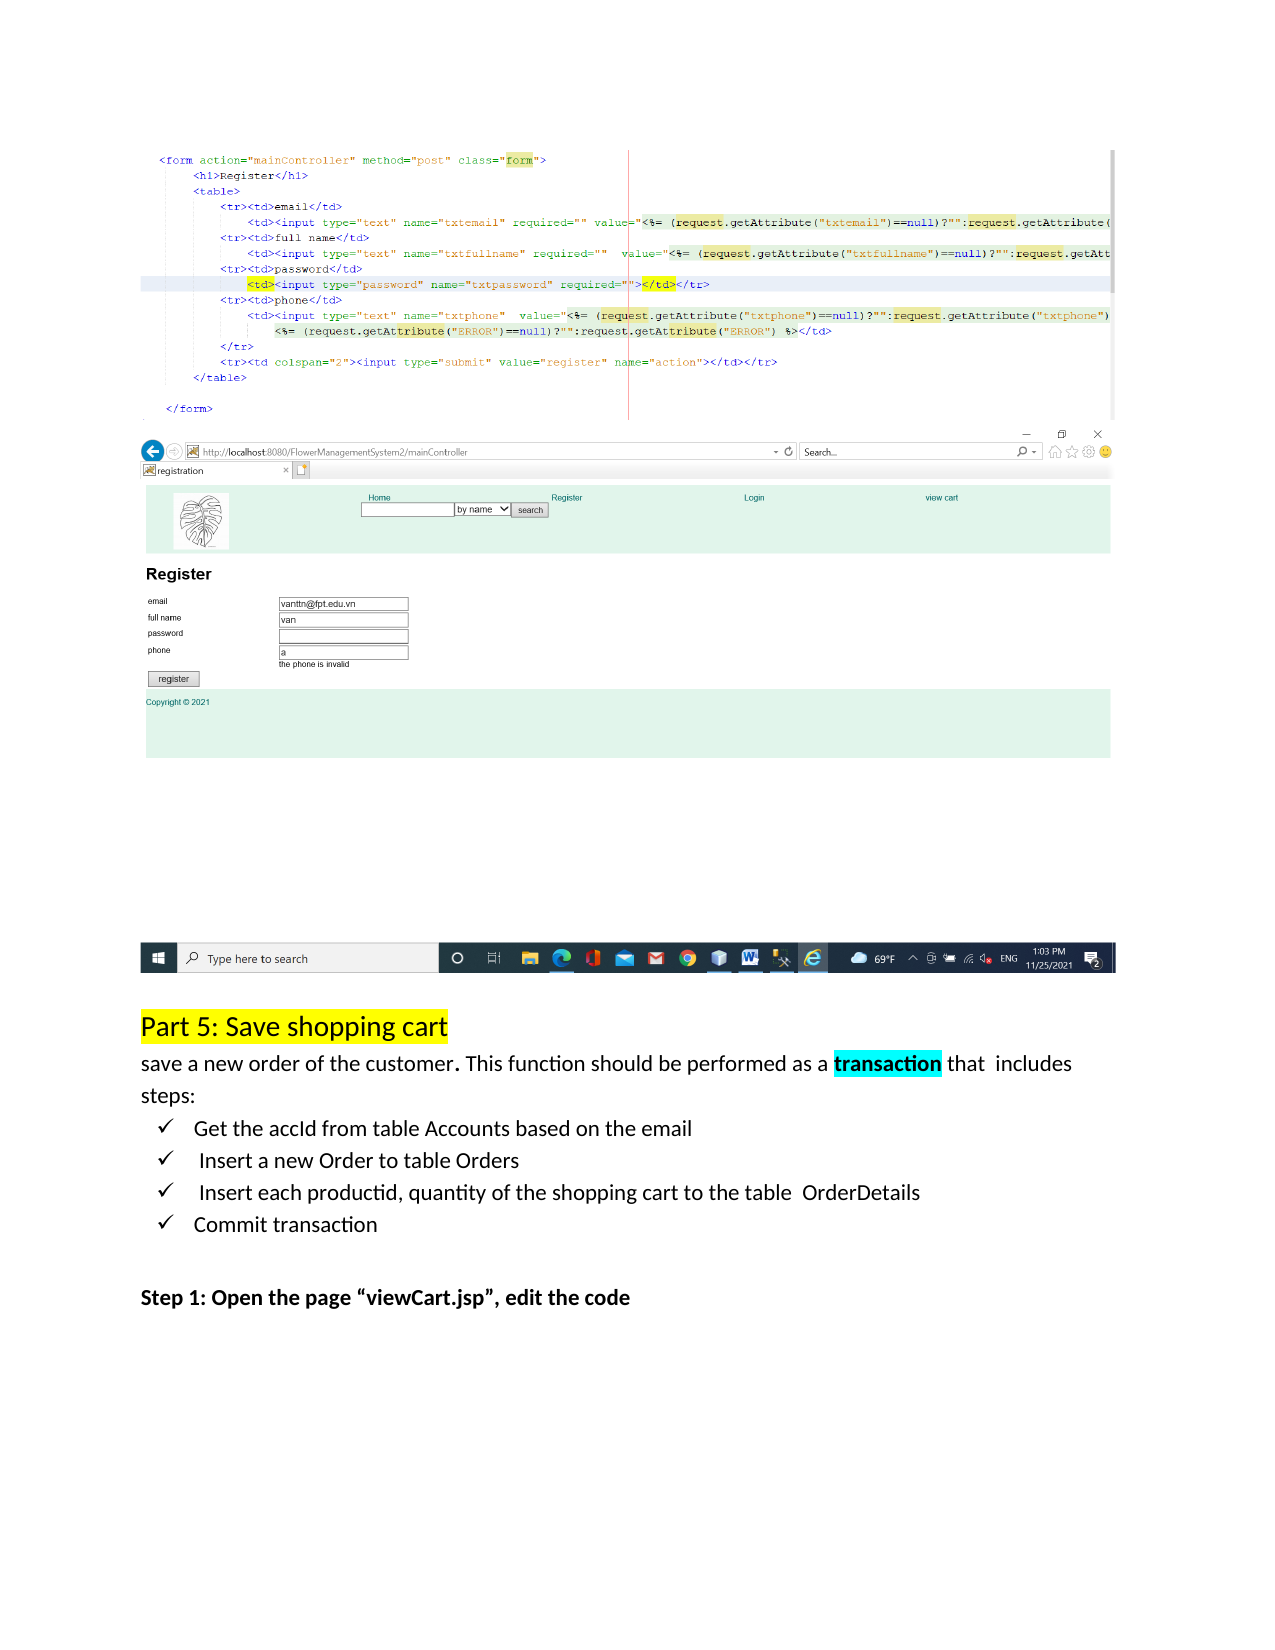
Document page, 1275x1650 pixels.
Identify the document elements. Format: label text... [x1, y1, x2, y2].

list Insert each productid, quantity of the shopping cart to the table OrderDetails [156, 1178, 1125, 1206]
picture [140, 150, 1115, 420]
list Insert a new Order to table Orders [156, 1146, 1125, 1174]
picture [140, 423, 1116, 973]
list save a new order of the customer. This function should be performed as a transaction that includes steps: [141, 1049, 1125, 1110]
list Part 5: Save shopping cart [141, 1008, 1125, 1044]
list Commit transaction [156, 1210, 1125, 1238]
list Step 1: Open the page “viewCart.jsp”, edit the code [141, 1283, 1125, 1312]
list Get the accId from table Accounts based on the email [156, 1114, 1125, 1142]
